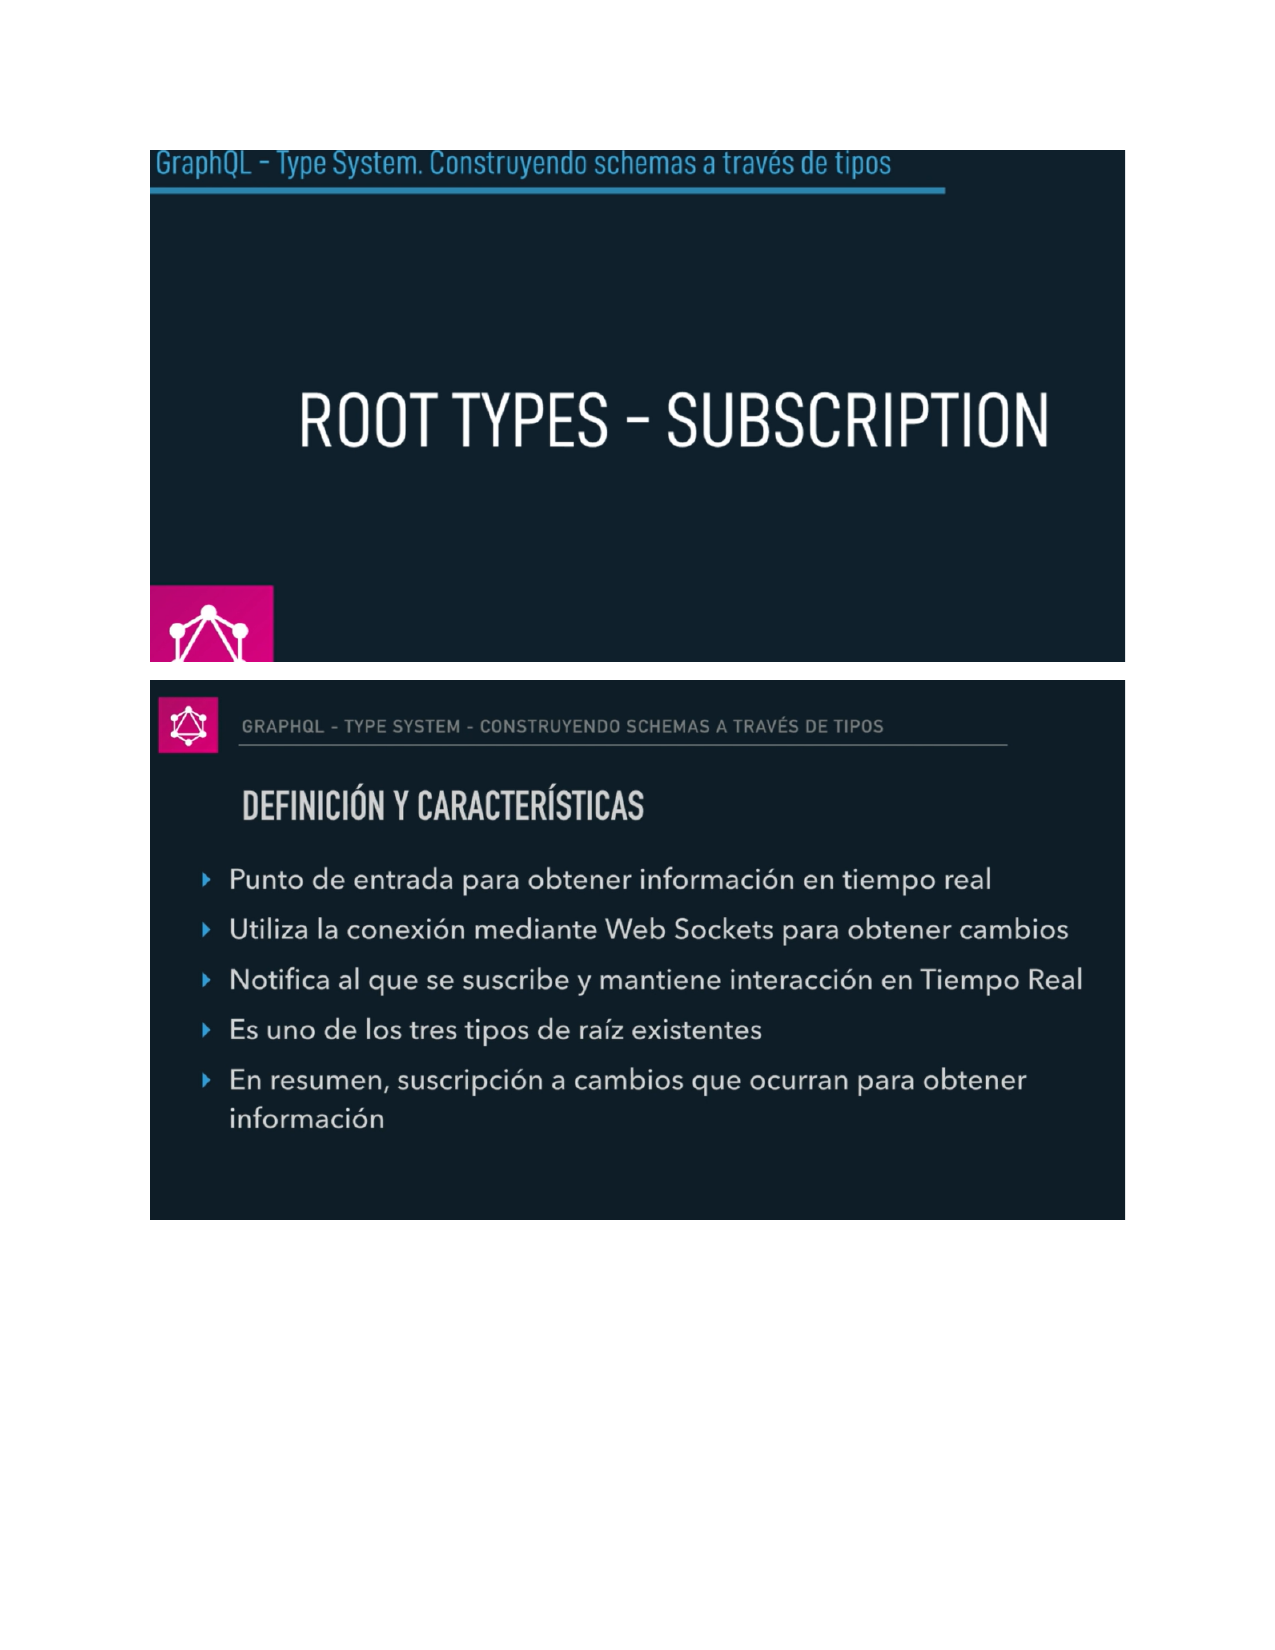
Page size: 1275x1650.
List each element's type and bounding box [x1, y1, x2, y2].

picture [150, 680, 1125, 1220]
picture [150, 150, 1125, 662]
